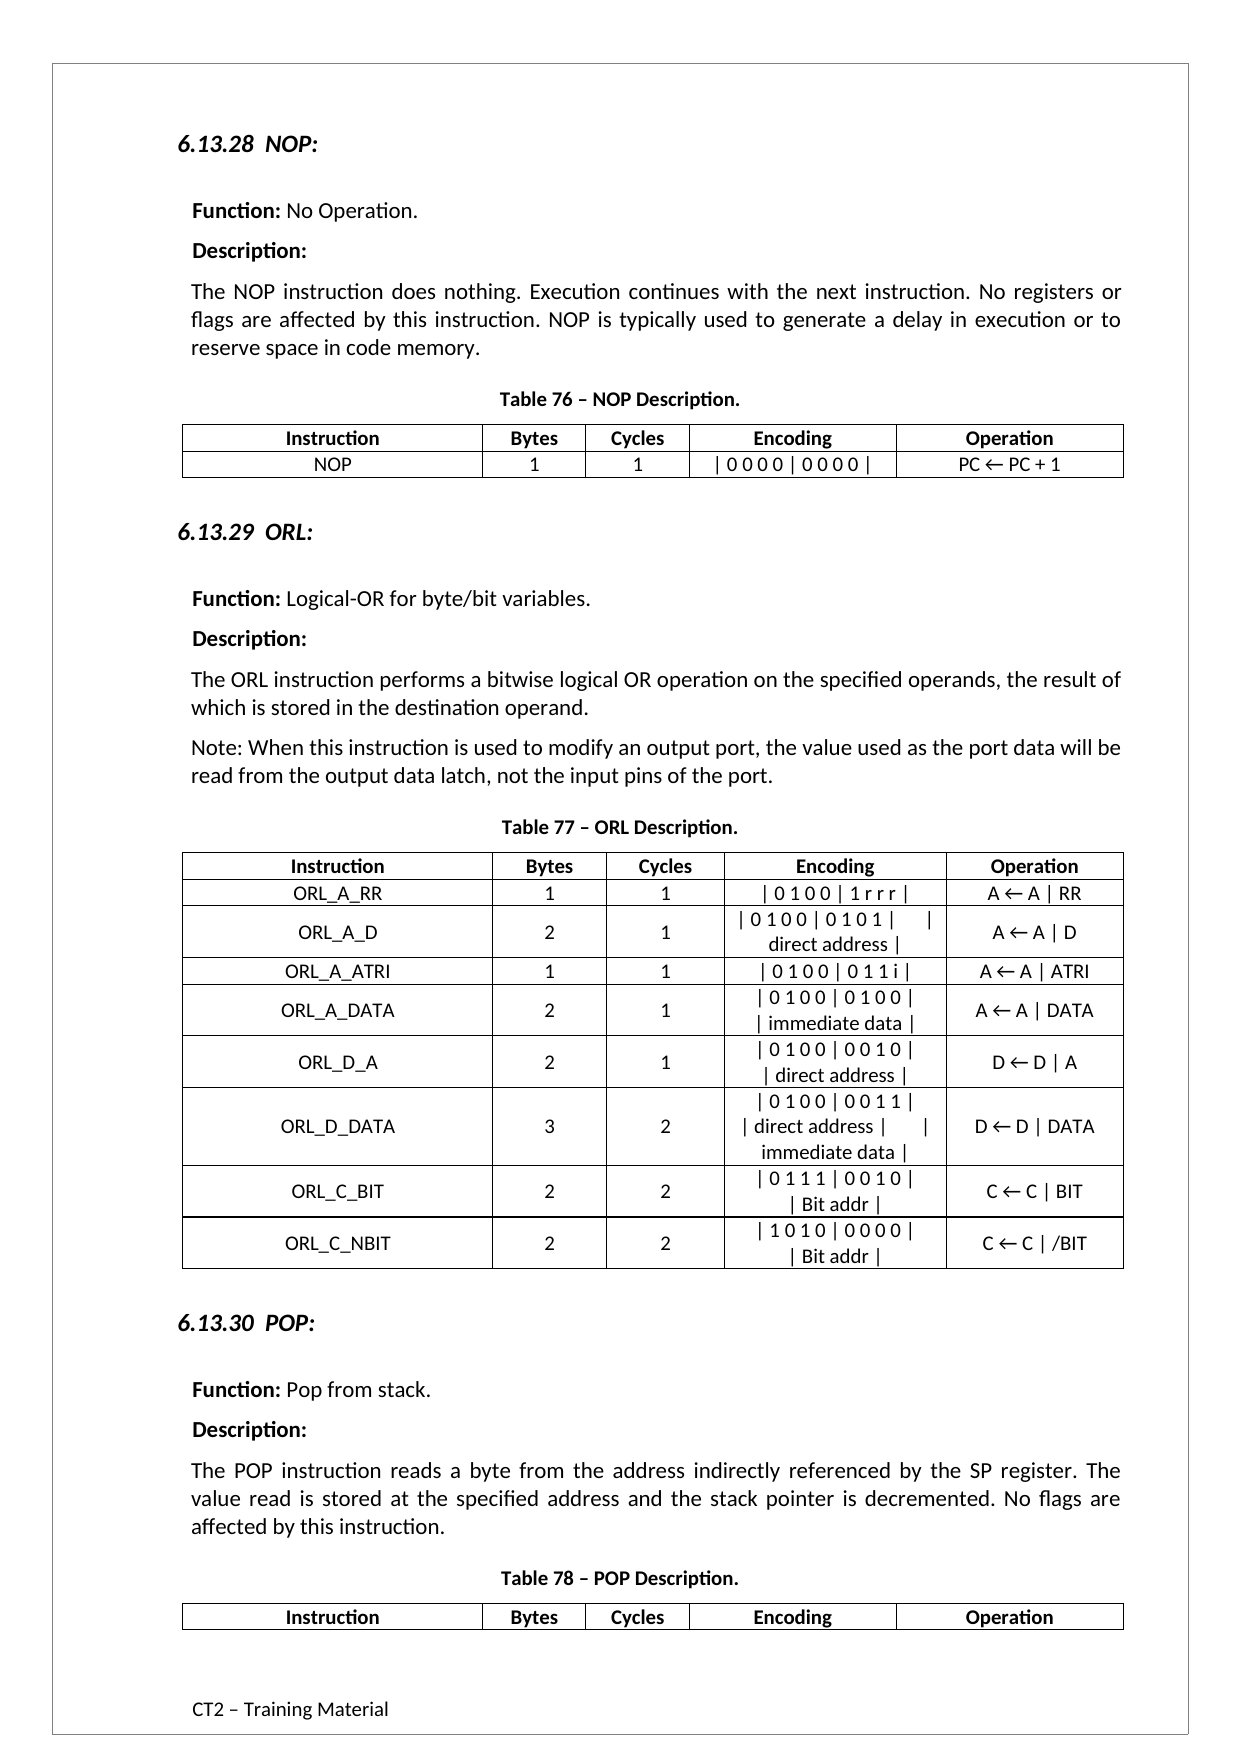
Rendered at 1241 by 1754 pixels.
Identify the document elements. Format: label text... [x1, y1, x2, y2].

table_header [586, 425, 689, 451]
text Table 78 – POP Description. [117, 1565, 1123, 1590]
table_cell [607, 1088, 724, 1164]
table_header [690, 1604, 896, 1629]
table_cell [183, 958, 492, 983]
text Function: Pop from stack. [192, 1375, 1123, 1403]
text Description: [192, 1415, 1123, 1443]
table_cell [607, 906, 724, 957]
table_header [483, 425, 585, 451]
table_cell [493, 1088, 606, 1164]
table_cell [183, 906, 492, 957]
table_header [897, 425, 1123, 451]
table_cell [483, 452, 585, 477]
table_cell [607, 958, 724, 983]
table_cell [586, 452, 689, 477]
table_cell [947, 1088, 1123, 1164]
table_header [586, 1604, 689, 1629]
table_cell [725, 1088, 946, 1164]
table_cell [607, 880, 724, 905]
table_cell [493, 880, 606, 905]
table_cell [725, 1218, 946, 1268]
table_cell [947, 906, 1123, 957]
subtitle NOP: [117, 128, 1123, 159]
text The NOP instruction does nothing. Execution continues with the next instruction. No registers or flags are affected by this instruction. NOP is typically used to generate a delay in execution or to reserve space in code memory. [191, 277, 1123, 361]
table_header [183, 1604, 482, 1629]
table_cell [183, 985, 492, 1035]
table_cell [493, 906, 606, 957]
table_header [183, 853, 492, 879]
text Table 77 – ORL Description. [117, 814, 1123, 840]
subtitle ORL: [117, 516, 1123, 546]
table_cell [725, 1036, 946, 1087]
subtitle POP: [117, 1307, 1123, 1337]
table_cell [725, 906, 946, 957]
text Table 76 – NOP Description. [117, 386, 1123, 412]
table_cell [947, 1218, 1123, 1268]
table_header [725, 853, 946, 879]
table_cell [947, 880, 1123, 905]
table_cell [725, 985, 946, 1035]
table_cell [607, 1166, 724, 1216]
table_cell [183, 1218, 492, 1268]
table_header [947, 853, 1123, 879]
text Function: No Operation. [192, 196, 1123, 224]
text Function: Logical-OR for byte/bit variables. [192, 584, 1123, 612]
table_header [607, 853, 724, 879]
text Note: When this instruction is used to modify an output port, the value used as the port data will be read from the output data latch, not the input pins of the port. [191, 733, 1123, 789]
text The POP instruction reads a byte from the address indirectly referenced by the SP register. The value read is stored at the specified address and the stack pointer is decremented. No flags are affected by this instruction. [191, 1456, 1123, 1540]
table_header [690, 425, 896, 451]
text The ORL instruction performs a bitwise logical OR operation on the specified operands, the result of which is stored in the destination operand. [191, 665, 1123, 721]
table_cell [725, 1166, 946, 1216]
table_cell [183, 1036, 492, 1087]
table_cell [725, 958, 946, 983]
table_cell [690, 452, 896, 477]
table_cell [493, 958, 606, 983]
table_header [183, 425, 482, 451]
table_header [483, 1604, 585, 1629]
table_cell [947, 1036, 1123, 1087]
text Description: [192, 624, 1123, 652]
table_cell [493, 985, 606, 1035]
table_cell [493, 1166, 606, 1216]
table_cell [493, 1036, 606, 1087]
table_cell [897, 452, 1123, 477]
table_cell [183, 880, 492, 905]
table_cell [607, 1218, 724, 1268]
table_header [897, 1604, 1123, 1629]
text Description: [192, 237, 1123, 265]
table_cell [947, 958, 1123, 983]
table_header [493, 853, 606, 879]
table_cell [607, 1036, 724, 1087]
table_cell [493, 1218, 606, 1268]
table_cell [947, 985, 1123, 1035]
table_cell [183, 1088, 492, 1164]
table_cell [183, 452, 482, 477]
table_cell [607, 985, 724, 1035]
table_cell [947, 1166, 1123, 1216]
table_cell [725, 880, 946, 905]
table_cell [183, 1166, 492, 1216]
